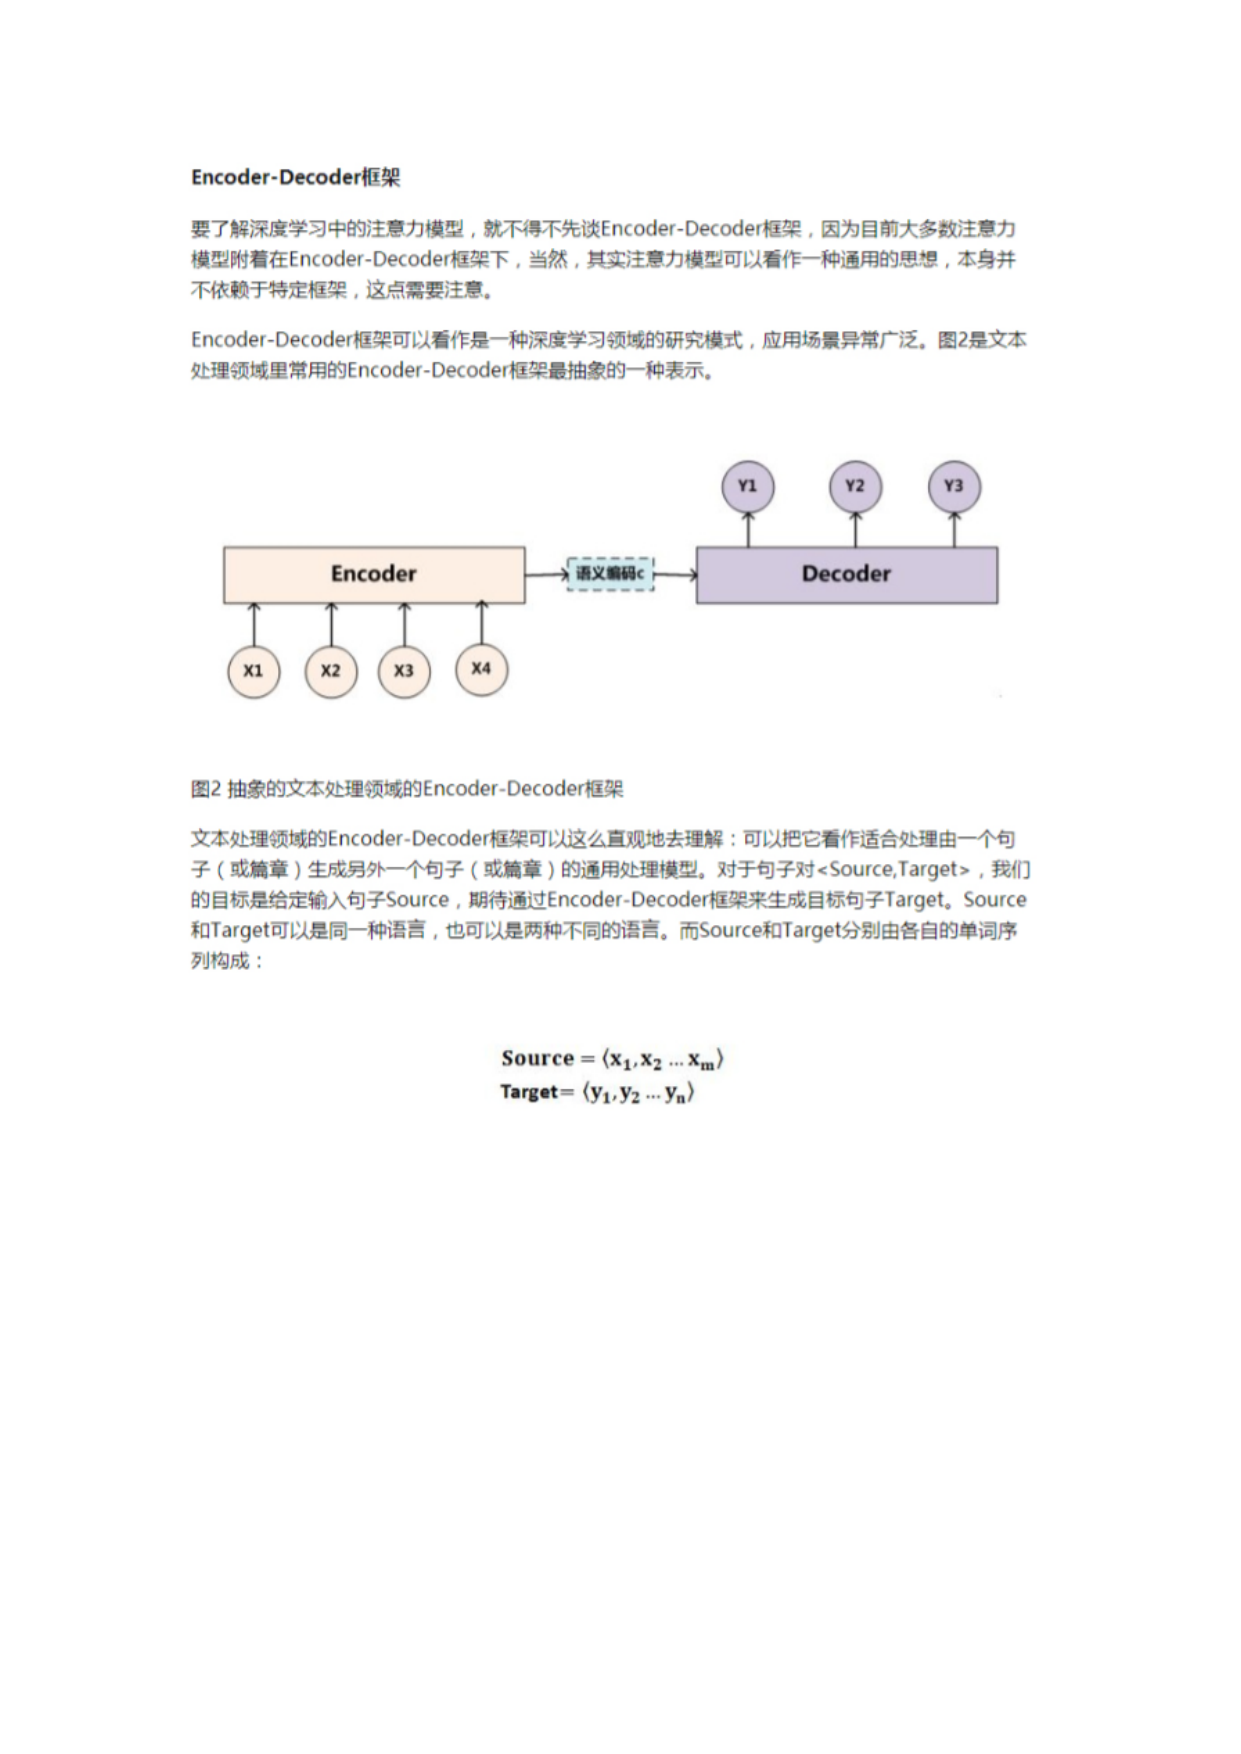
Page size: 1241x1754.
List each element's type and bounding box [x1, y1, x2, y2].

picture [187, 162, 1042, 1117]
